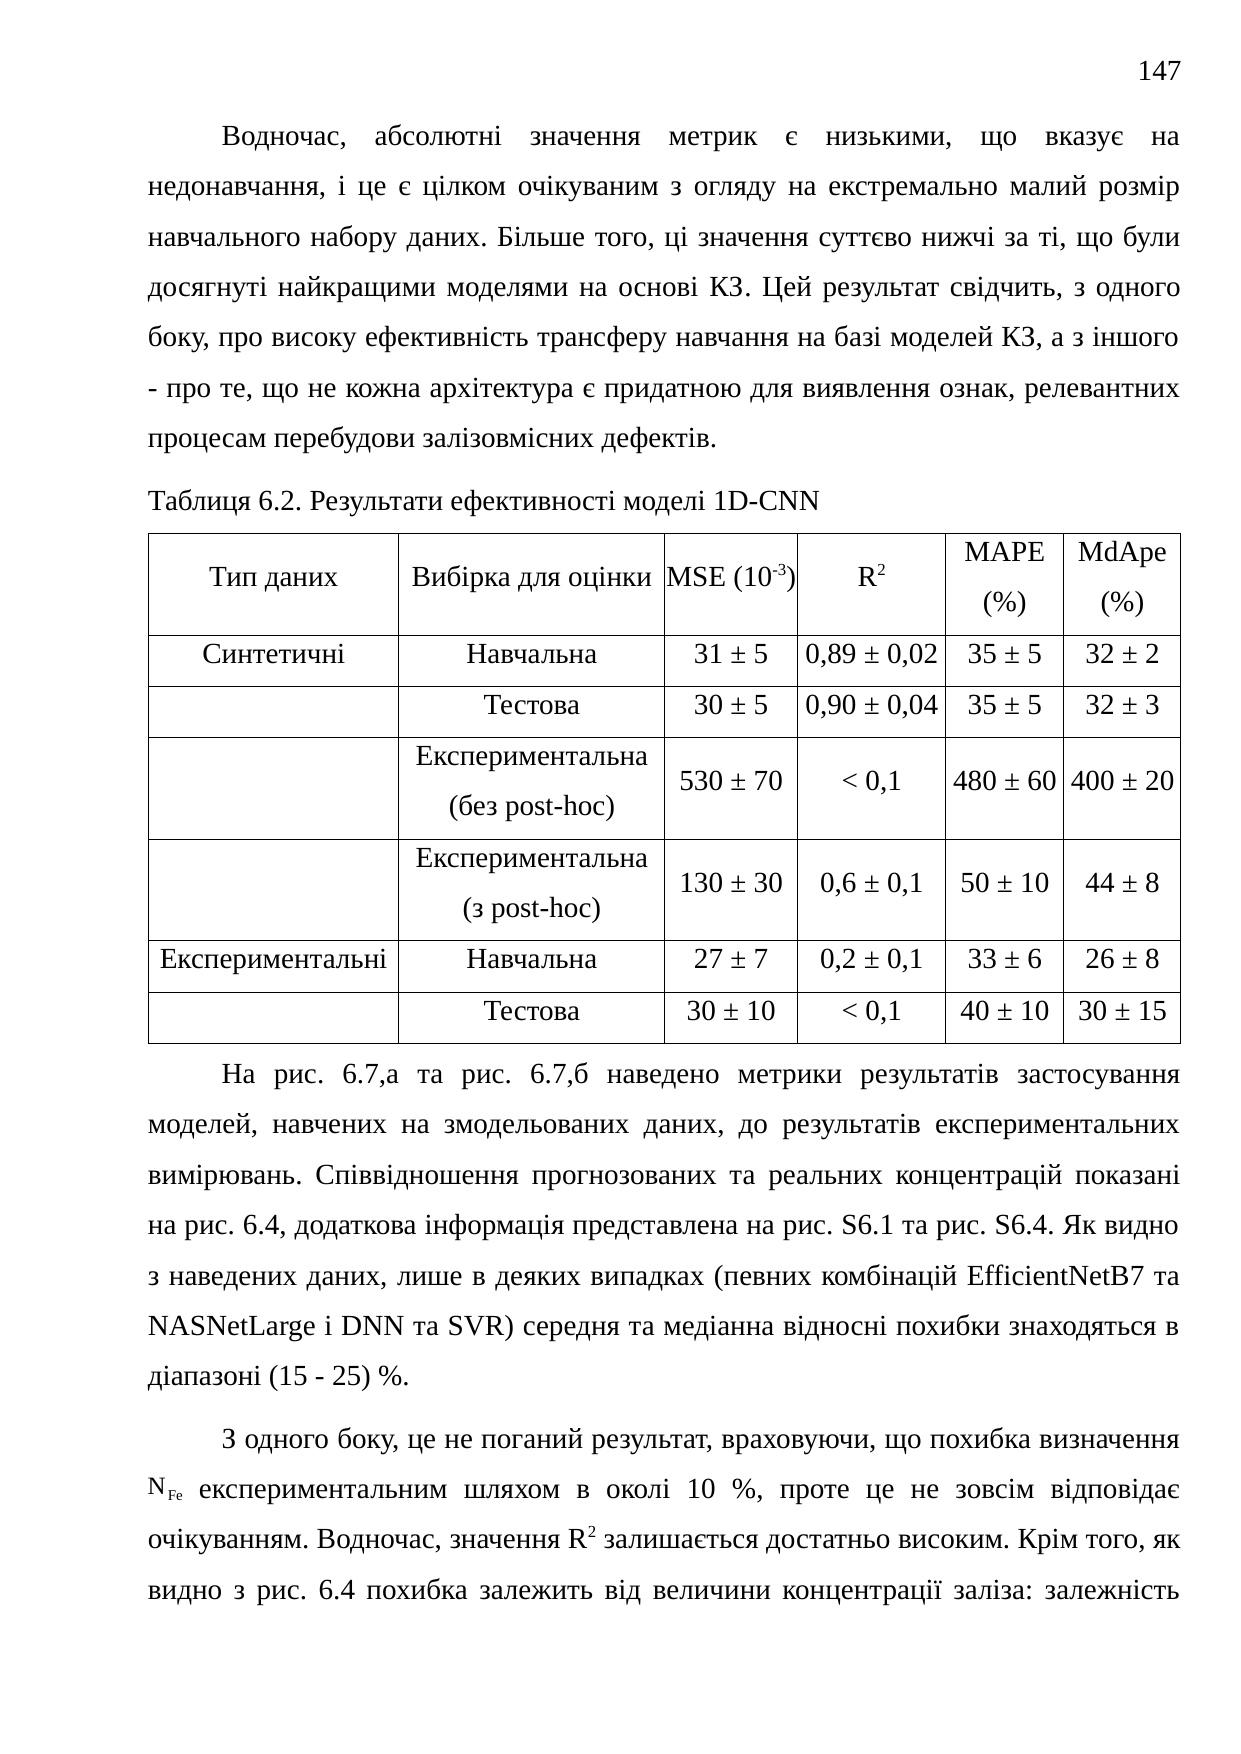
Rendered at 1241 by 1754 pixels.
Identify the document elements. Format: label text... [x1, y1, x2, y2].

table_cell [149, 993, 398, 1043]
table_cell 30 ± 10 [665, 993, 797, 1043]
table_cell Тестова [399, 993, 664, 1043]
table_cell [149, 687, 398, 737]
table_cell Навчальна [399, 636, 664, 686]
table_cell Тестова [399, 687, 664, 737]
table_cell 30 ± 5 [665, 687, 797, 737]
table_cell 32 ± 3 [1064, 687, 1180, 737]
table_cell 26 ± 8 [1064, 941, 1180, 992]
table_cell 400 ± 20 [1064, 738, 1180, 839]
table_header MSE (10-3) [665, 534, 797, 635]
table_cell 50 ± 10 [946, 840, 1063, 940]
table_cell 44 ± 8 [1064, 840, 1180, 940]
table_cell Експериментальна (з post-hoc) [399, 840, 664, 940]
table_cell Навчальна [399, 941, 664, 992]
table_cell Синтетичні [149, 636, 398, 686]
table_cell 480 ± 60 [946, 738, 1063, 839]
table_cell 32 ± 2 [1064, 636, 1180, 686]
table_header MAPE (%) [946, 534, 1063, 635]
table_cell 0,89 ± 0,02 [798, 636, 945, 686]
table_cell 33 ± 6 [946, 941, 1063, 992]
table_cell 0,6 ± 0,1 [798, 840, 945, 940]
table_header MdApe (%) [1064, 534, 1180, 635]
table_cell 0,2 ± 0,1 [798, 941, 945, 992]
text На рис. 6.7,а та рис. 6.7,б наведено метрики результатів застосування моделей, навчених на змодельованих даних, до результатів експериментальних вимірювань. Співвідношення прогнозованих та реальних концентрацій показані на рис. 6.4, додаткова інформація представлена на рис. S6.1 та рис. S6.4. Як видно з наведених даних, лише в деяких випадках (певних комбінацій EfficientNetB7 та NASNetLarge і DNN та SVR) середня та медіанна відносні похибки знаходяться в діапазоні (15 - 25) %. [148, 1056, 1181, 1392]
table_cell [149, 738, 398, 839]
table_cell < 0,1 [798, 993, 945, 1043]
table_cell 35 ± 5 [946, 687, 1063, 737]
text Таблиця 6.2. Результати ефективності моделі 1D-CNN [148, 483, 1181, 516]
table_cell 530 ± 70 [665, 738, 797, 839]
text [148, 1421, 1181, 1606]
table_cell 130 ± 30 [665, 840, 797, 940]
table_header Тип даних [149, 534, 398, 635]
table_cell 40 ± 10 [946, 993, 1063, 1043]
table_cell 35 ± 5 [946, 636, 1063, 686]
table_cell 27 ± 7 [665, 941, 797, 992]
table_cell 30 ± 15 [1064, 993, 1180, 1043]
table_cell 31 ± 5 [665, 636, 797, 686]
table_header R2 [798, 534, 945, 635]
text Водночас, абсолютні значення метрик є низькими, що вказує на недонавчання, і це є цілком очікуваним з огляду на екстремально малий розмір навчального набору даних. Більше того, ці значення суттєво нижчі за ті, що були досягнуті найкращими моделями на основі КЗ. Цей результат свідчить, з одного боку, про високу ефективність трансферу навчання на базі моделей КЗ, а з іншого - про те, що не кожна архітектура є придатною для виявлення ознак, релевантних процесам перебудови залізовмісних дефектів. [148, 118, 1181, 453]
table_cell [149, 840, 398, 940]
table_cell 0,90 ± 0,04 [798, 687, 945, 737]
table_header Вибірка для оцінки [399, 534, 664, 635]
table_cell Експериментальні [149, 941, 398, 992]
table_cell < 0,1 [798, 738, 945, 839]
table_cell Експериментальна (без post-hoc) [399, 738, 664, 839]
